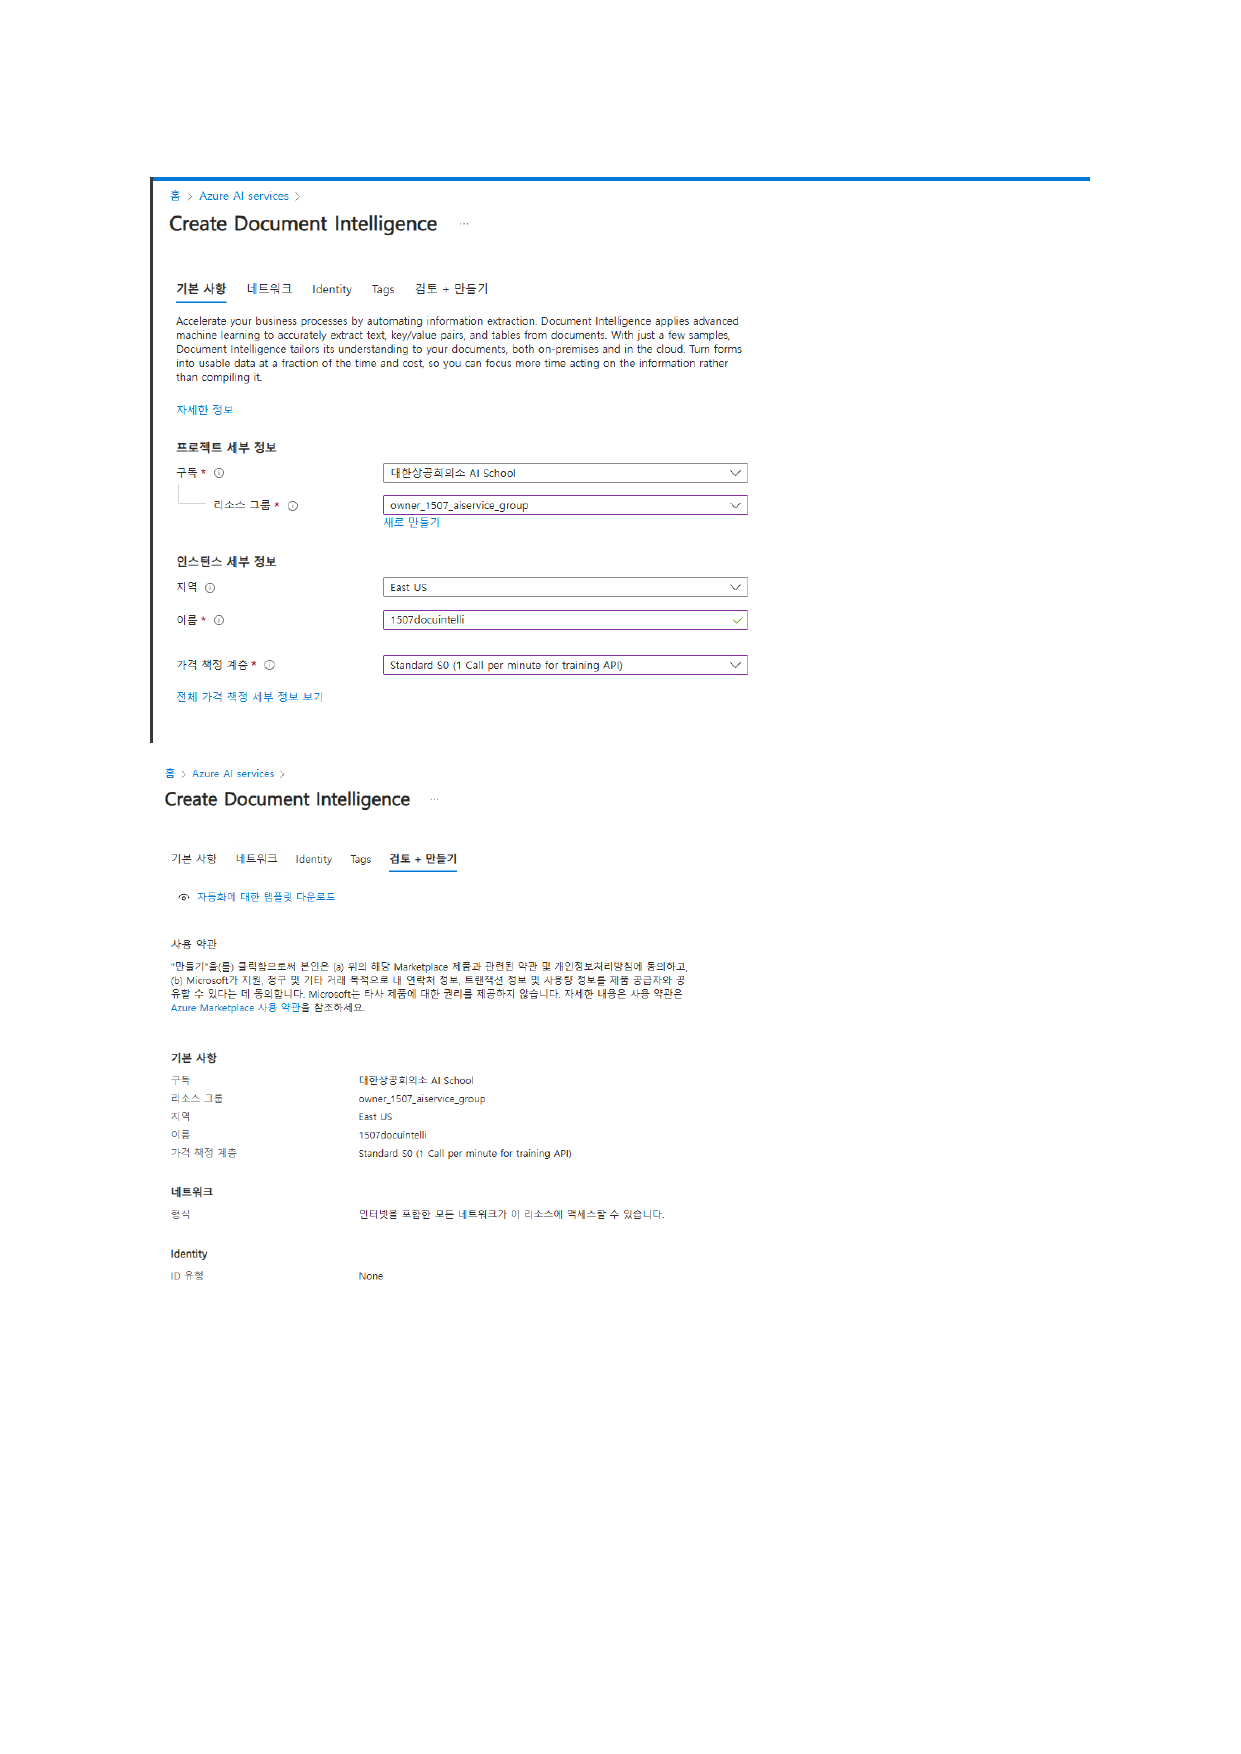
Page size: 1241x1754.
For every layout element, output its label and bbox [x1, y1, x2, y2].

picture [150, 177, 1091, 743]
picture [150, 761, 1091, 1304]
